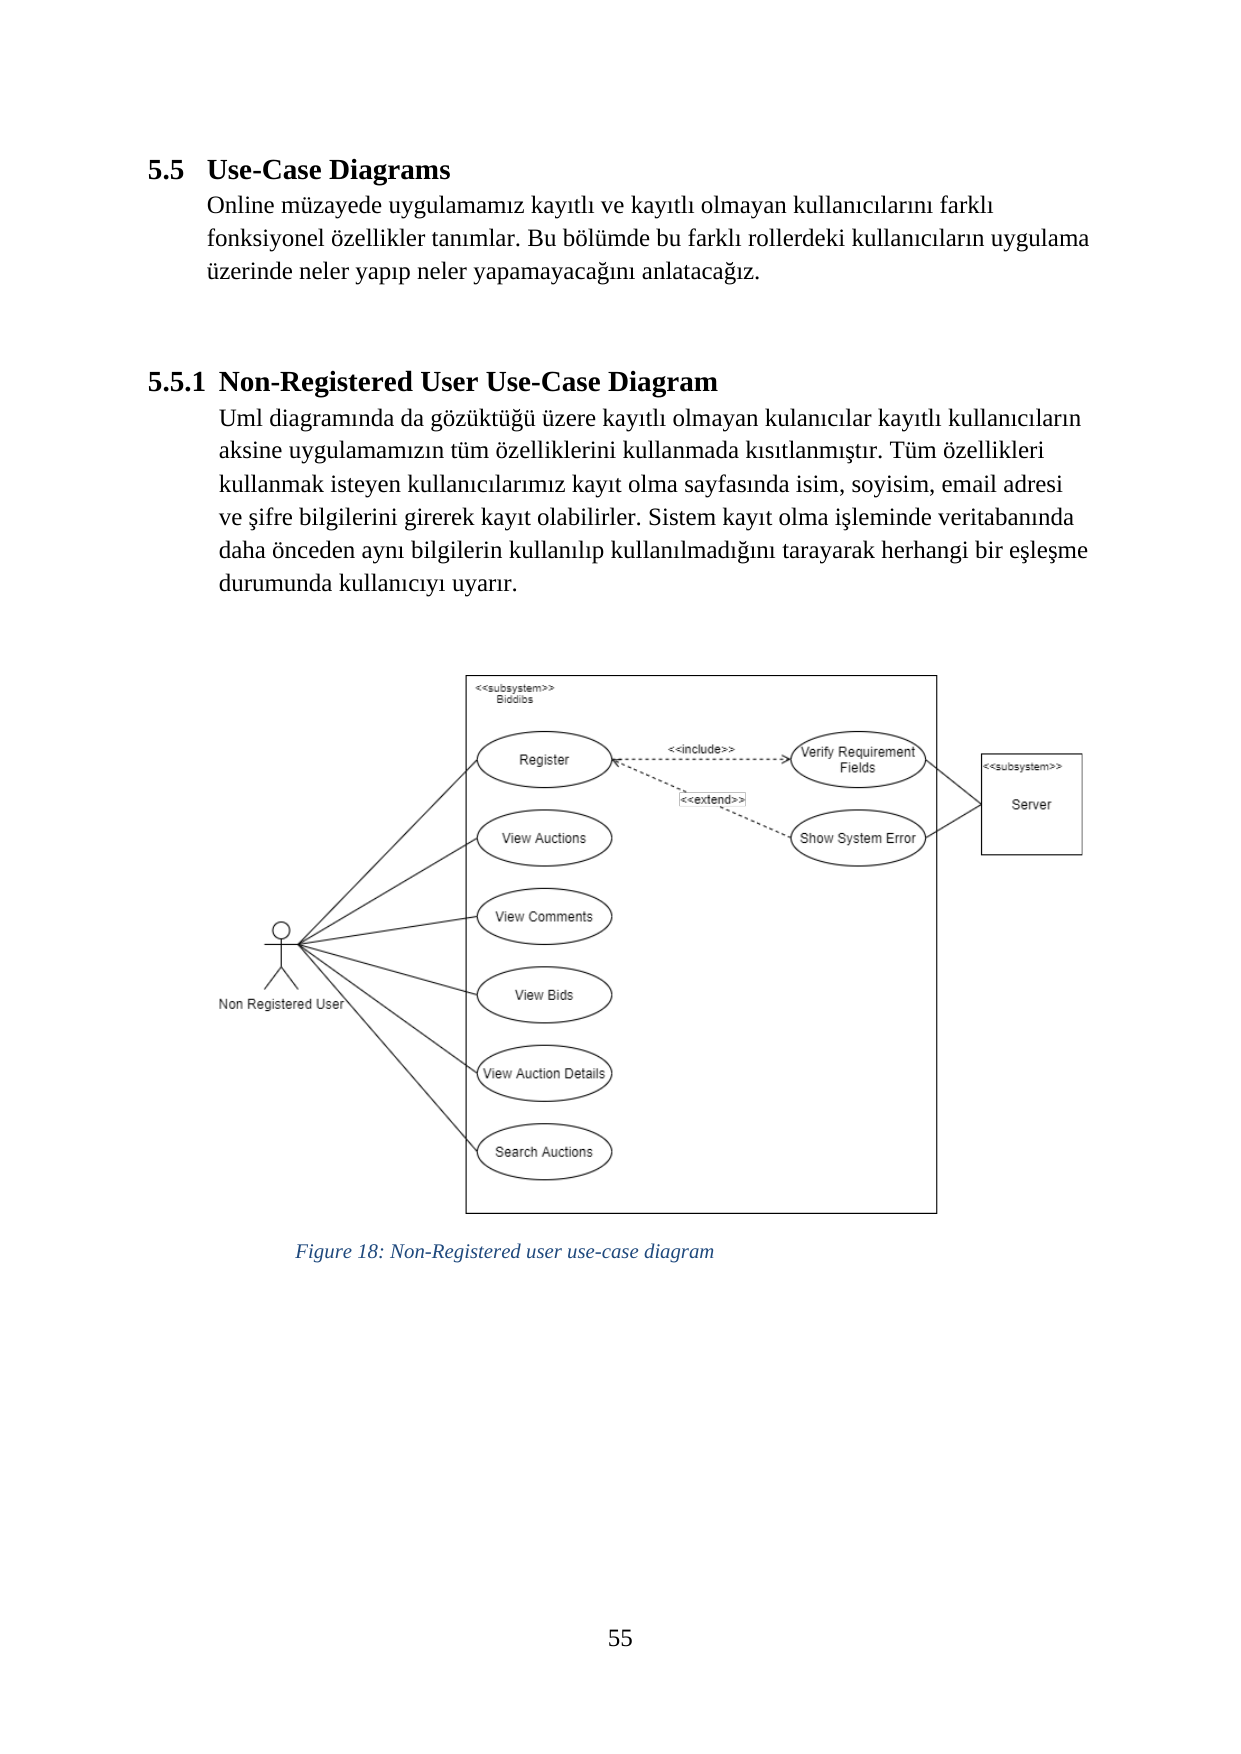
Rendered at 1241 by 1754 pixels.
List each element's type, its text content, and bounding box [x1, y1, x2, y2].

text Uml diagramında da gözüktüğü üzere kayıtlı olmayan kulanıcılar kayıtlı kullanıcıların aksine uygulamamızın tüm özelliklerini kullanmada kısıtlanmıştır. Tüm özellikleri kullanmak isteyen kullanıcılarımız kayıt olma sayfasında isim, soyisim, email adresi ve şifre bilgilerini girerek kayıt olabilirler. Sistem kayıt olma işleminde veritabanında daha önceden aynı bilgilerin kullanılıp kullanılmadığını tarayarak herhangi bir eşleşme durumunda kullanıcıyı uyarır. [218, 403, 1093, 596]
text Online müzayede uygulamamız kayıtlı ve kayıtlı olmayan kullanıcılarını farklı fonksiyonel özellikler tanımlar. Bu bölümde bu farklı rollerdeki kullanıcıların uygulama üzerinde neler yapıp neler yapamayacağını anlatacağız. [207, 190, 1093, 285]
picture [218, 675, 1083, 1214]
subtitle Use-Case Diagrams [148, 152, 1093, 185]
subtitle Non-Registered User Use-Case Diagram [148, 364, 1093, 398]
text Figure 18: Non-Registered user use-case diagram [295, 1239, 1093, 1263]
